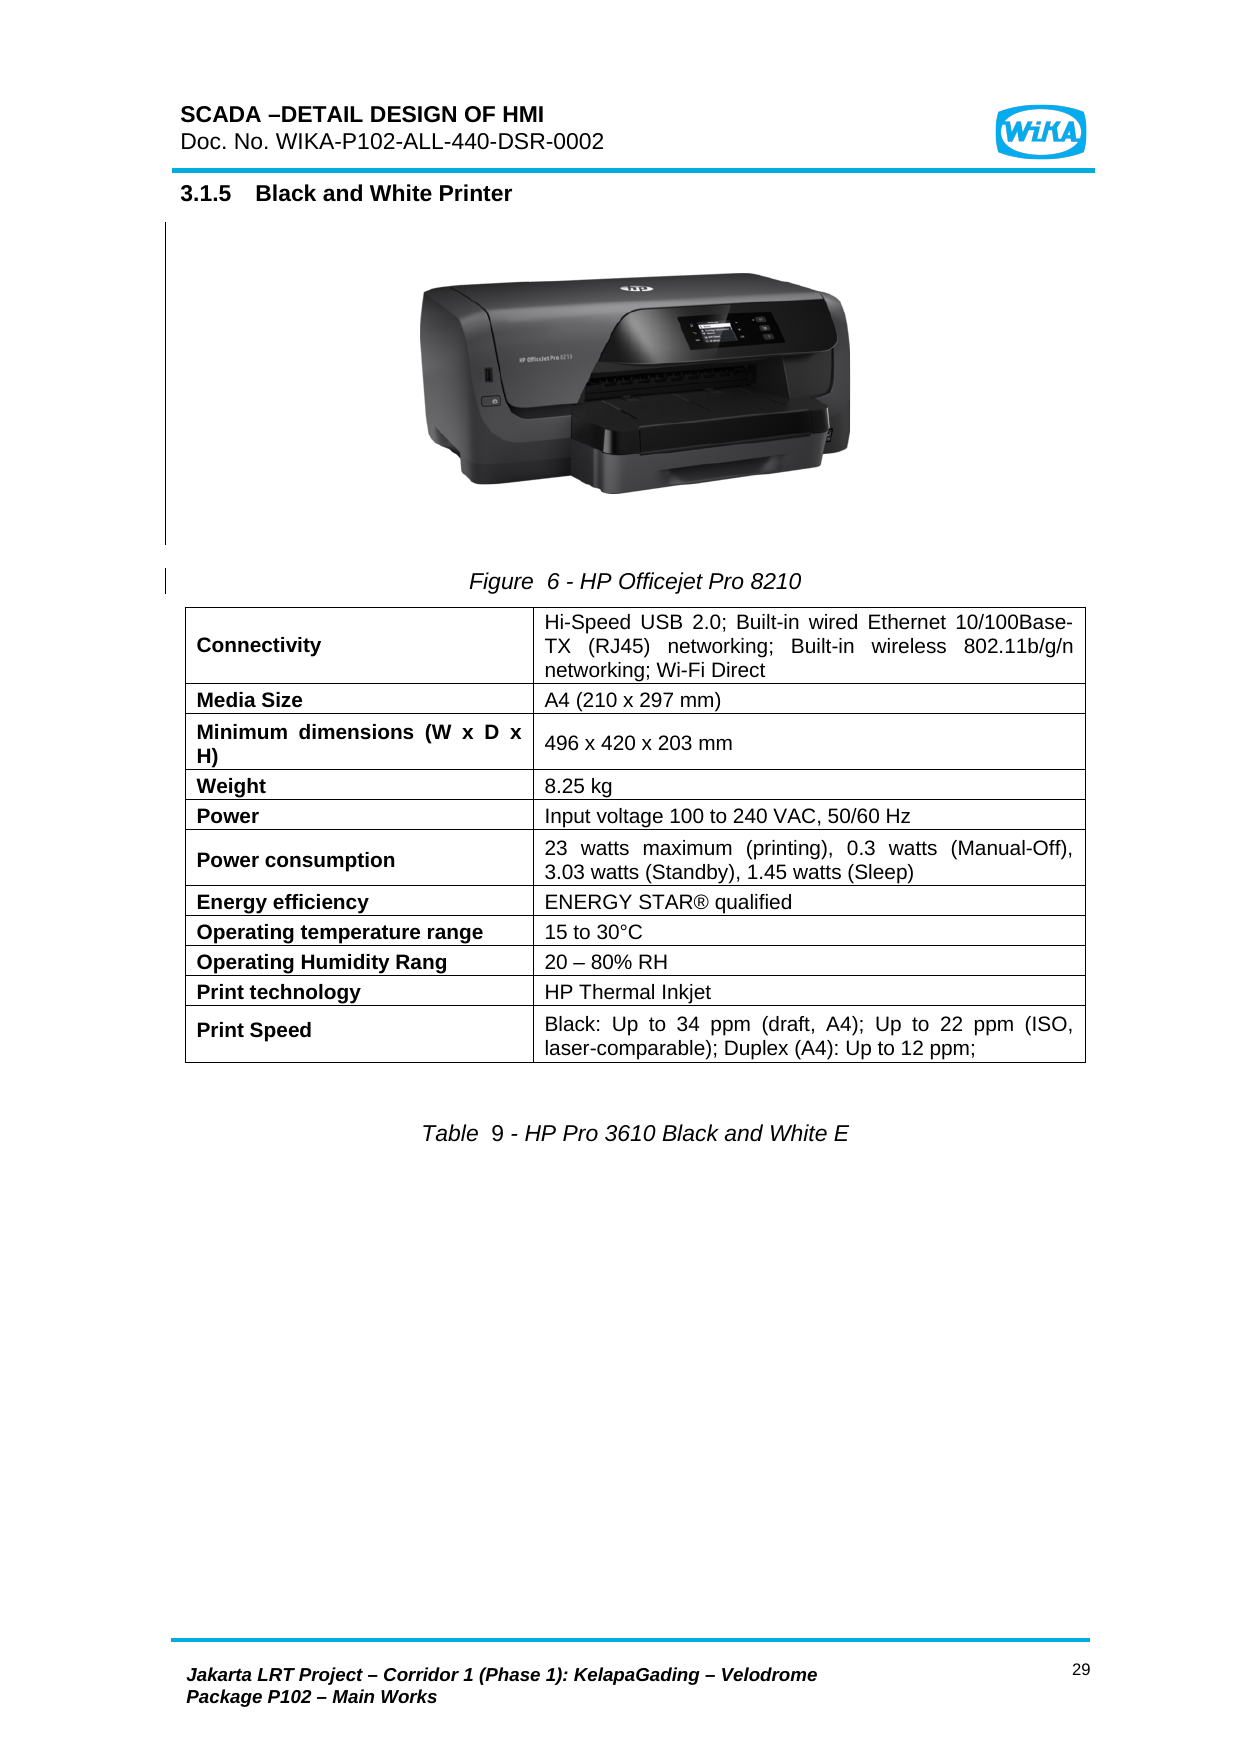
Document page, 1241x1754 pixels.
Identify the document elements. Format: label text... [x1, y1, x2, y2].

table_cell Power consumption [186, 830, 533, 885]
table_cell Black: Up to 34 ppm (draft, A4); Up to 22 ppm (ISO, laser-comparable); Duplex (A4): Up to 12 ppm; [534, 1006, 1085, 1062]
table_cell 8.25 kg [534, 770, 1085, 799]
table_header Connectivity [186, 608, 533, 683]
table_cell Operating Humidity Rang [186, 946, 533, 975]
text Table 9 - HP Pro 3610 Black and White E [180, 1120, 1090, 1146]
text Figure 6 - HP Officejet Pro 8210 [180, 568, 1090, 594]
subtitle Black and White Printer [180, 180, 1090, 207]
picture [420, 221, 851, 545]
table_cell 20 – 80% RH [534, 946, 1085, 975]
table_cell 15 to 30°C [534, 916, 1085, 945]
table_cell A4 (210 x 297 mm) [534, 684, 1085, 713]
table_cell Input voltage 100 to 240 VAC, 50/60 Hz [534, 800, 1085, 829]
table_cell Weight [186, 770, 533, 799]
picture [992, 101, 1090, 164]
table_cell Operating temperature range [186, 916, 533, 945]
table_cell 496 x 420 x 203 mm [534, 714, 1085, 769]
table_header Hi-Speed USB 2.0; Built-in wired Ethernet 10/100Base-TX (RJ45) networking; Built-in wireless 802.11b/g/n networking; Wi-Fi Direct [534, 608, 1085, 683]
table_cell 23 watts maximum (printing), 0.3 watts (Manual-Off), 3.03 watts (Standby), 1.45 watts (Sleep) [534, 830, 1085, 885]
table_cell Print Speed [186, 1006, 533, 1062]
table_cell ENERGY STAR® qualified [534, 886, 1085, 915]
table_cell Power [186, 800, 533, 829]
table_cell Energy efficiency [186, 886, 533, 915]
table_cell Media Size [186, 684, 533, 713]
table_cell Minimum dimensions (W x D x H) [186, 714, 533, 769]
table_cell HP Thermal Inkjet [534, 976, 1085, 1005]
table_cell Print technology [186, 976, 533, 1005]
